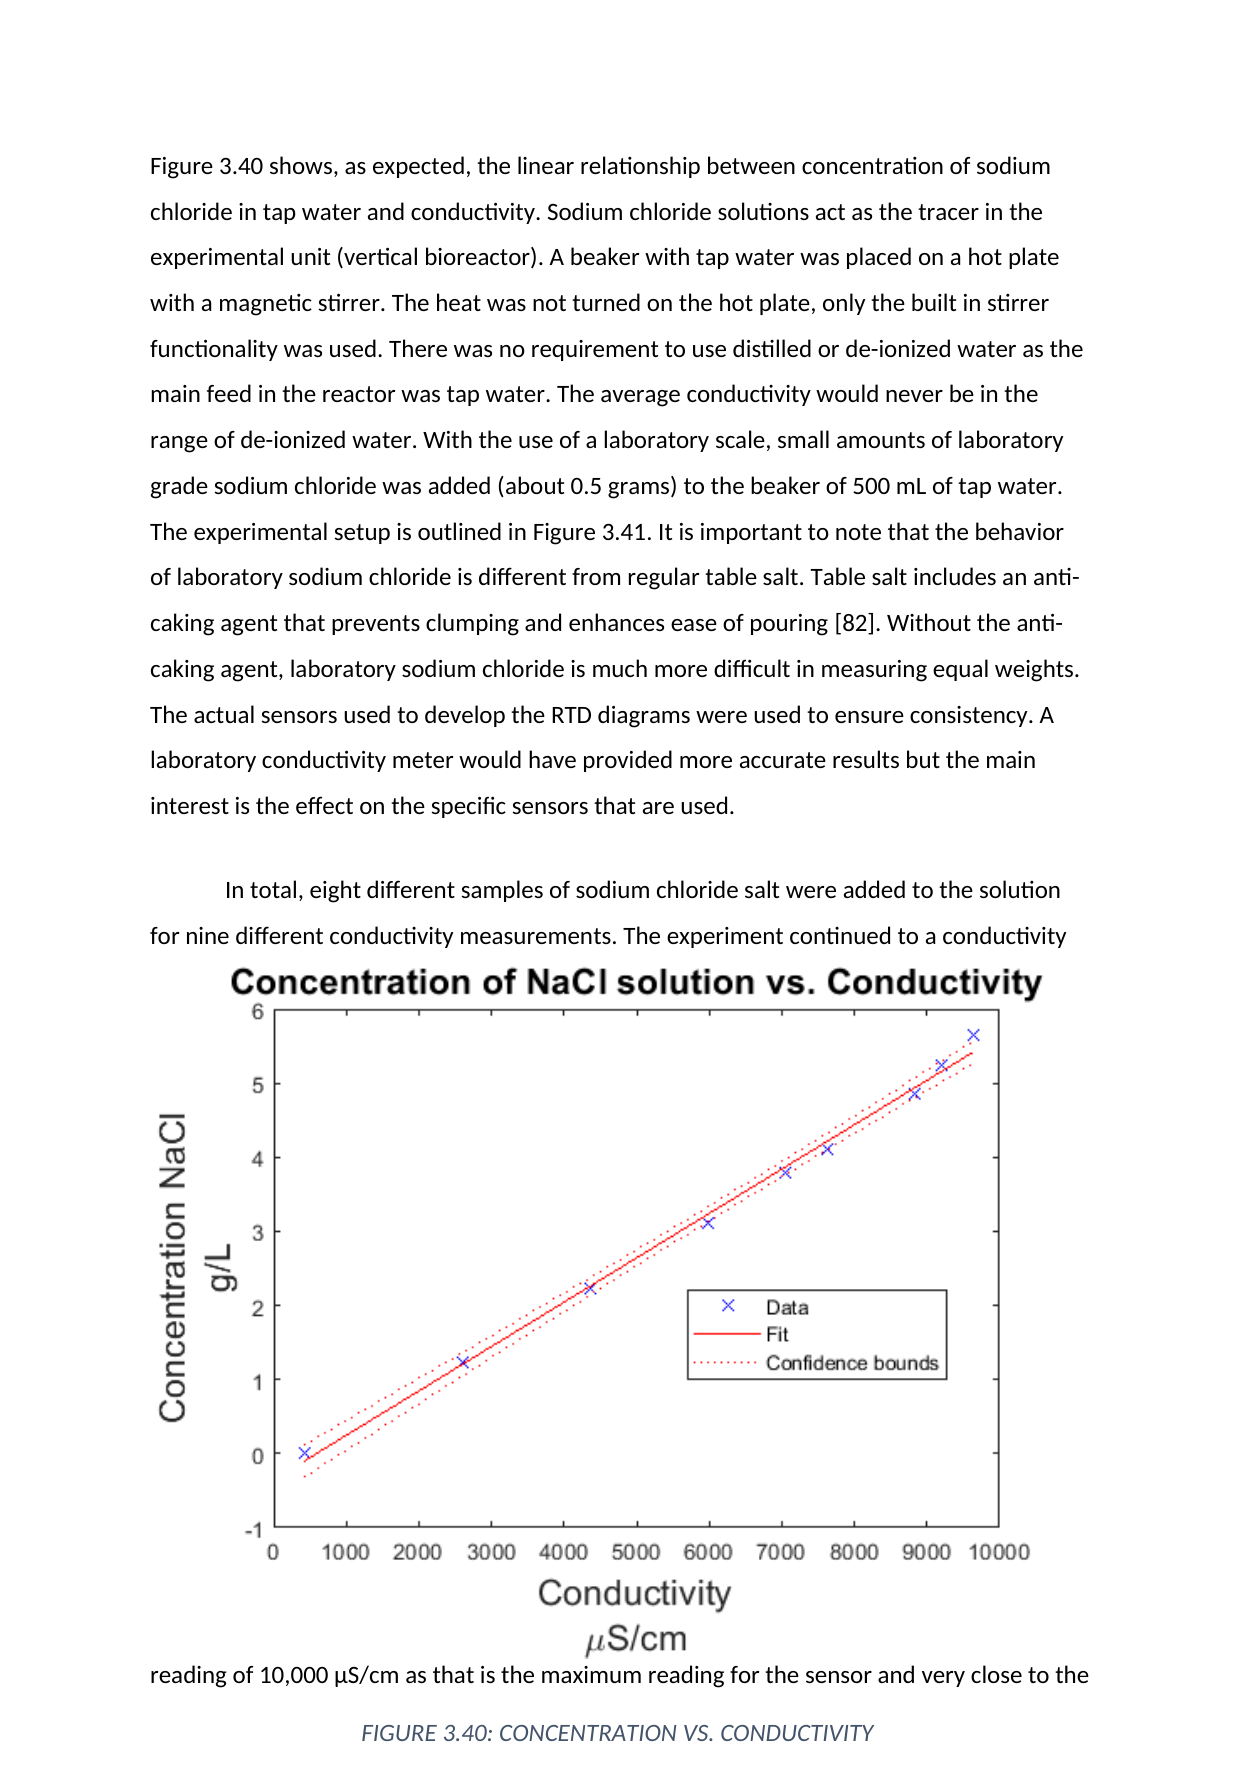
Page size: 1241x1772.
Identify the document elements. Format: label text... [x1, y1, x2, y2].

picture [148, 954, 1088, 1659]
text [150, 874, 1090, 1689]
